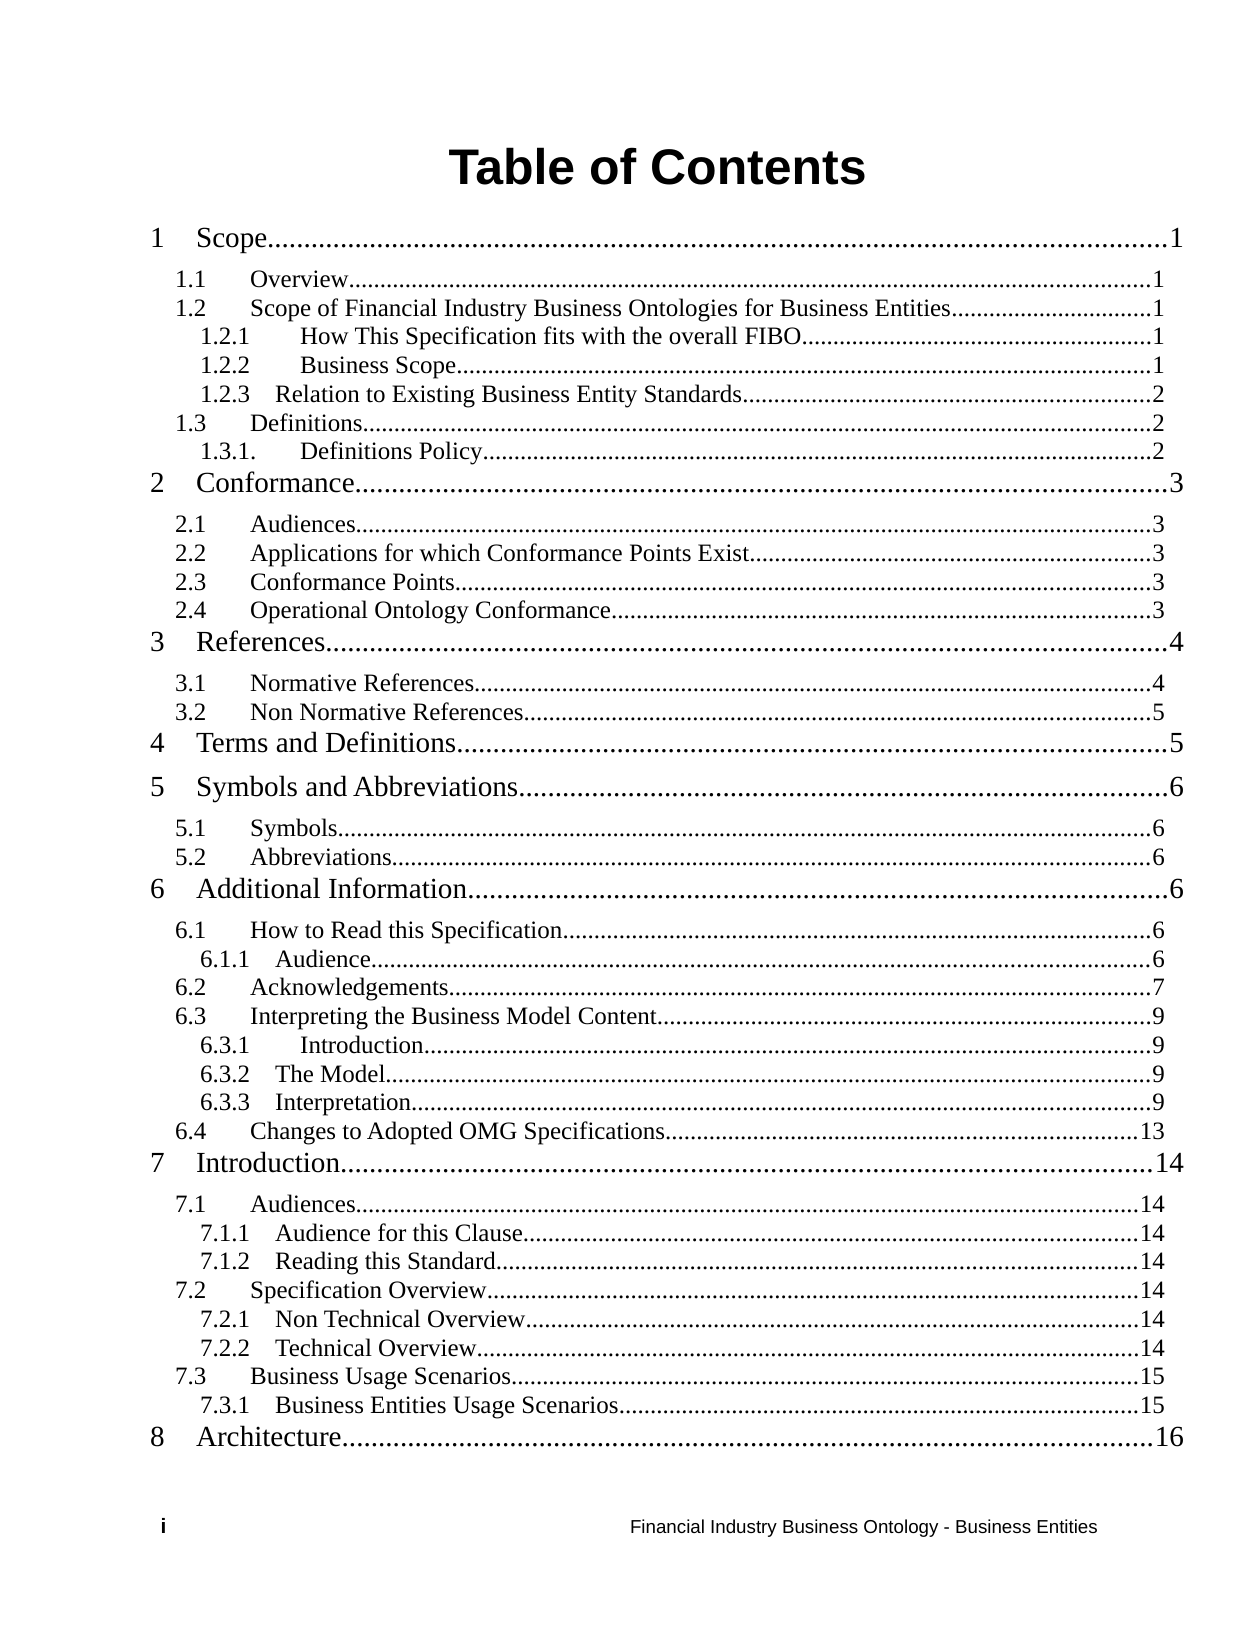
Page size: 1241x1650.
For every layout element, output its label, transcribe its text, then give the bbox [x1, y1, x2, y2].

text 1.1 Overview 1 [175, 264, 1165, 293]
text 3.2 Non Normative References 5 [175, 697, 1165, 726]
text 6.2 Acknowledgements 7 [175, 972, 1165, 1001]
text 5.2 Abbreviations 6 [175, 842, 1165, 871]
text 1 Scope 1 [150, 220, 1165, 253]
text 6.3.3 Interpretation 9 [200, 1087, 1165, 1116]
title Table of Contents [150, 137, 1165, 195]
text 3.1 Normative References 4 [175, 668, 1165, 697]
text 1.3 Definitions 2 [175, 408, 1165, 436]
text 6.3 Interpreting the Business Model Content 9 [175, 1001, 1165, 1030]
text 6.1.1 Audience 6 [200, 944, 1165, 972]
text 6.1 How to Read this Specification 6 [175, 915, 1165, 944]
text 3 References 4 [150, 624, 1165, 658]
text 7.2.1 Non Technical Overview 14 [200, 1304, 1165, 1333]
text 7.2.2 Technical Overview 14 [200, 1333, 1165, 1361]
text 7.1 Audiences 14 [175, 1189, 1165, 1218]
text 4 Terms and Definitions 5 [150, 726, 1165, 759]
text 1.3.1. Definitions Policy 2 [200, 436, 1165, 465]
text 5 Symbols and Abbreviations 6 [150, 769, 1165, 803]
text 5.1 Symbols 6 [175, 813, 1165, 842]
text 6 Additional Information 6 [150, 871, 1165, 904]
text 6.3.2 The Model 9 [200, 1059, 1165, 1087]
text 2.2 Applications for which Conformance Points Exist 3 [175, 538, 1165, 567]
text 1.2.3 Relation to Existing Business Entity Standards 2 [200, 379, 1165, 408]
text 1.2.1 How This Specification fits with the overall FIBO 1 [200, 321, 1165, 350]
text 2.3 Conformance Points 3 [175, 567, 1165, 595]
text 7.1.1 Audience for this Clause 14 [200, 1218, 1165, 1246]
text 2.1 Audiences 3 [175, 509, 1165, 538]
text 7.3 Business Usage Scenarios 15 [175, 1361, 1165, 1390]
text 7.2 Specification Overview 14 [175, 1275, 1165, 1304]
text 7 Introduction 14 [150, 1145, 1165, 1178]
text 8 Architecture 16 [150, 1419, 1165, 1452]
text 6.4 Changes to Adopted OMG Specifications 13 [175, 1116, 1165, 1145]
text 2.4 Operational Ontology Conformance 3 [175, 595, 1165, 624]
text 2 Conformance 3 [150, 465, 1165, 499]
text 6.3.1 Introduction 9 [200, 1030, 1165, 1059]
text 1.2.2 Business Scope 1 [200, 350, 1165, 379]
text 7.3.1 Business Entities Usage Scenarios 15 [200, 1390, 1165, 1419]
text 1.2 Scope of Financial Industry Business Ontologies for Business Entities 1 [175, 293, 1165, 321]
text 7.1.2 Reading this Standard 14 [200, 1246, 1165, 1275]
